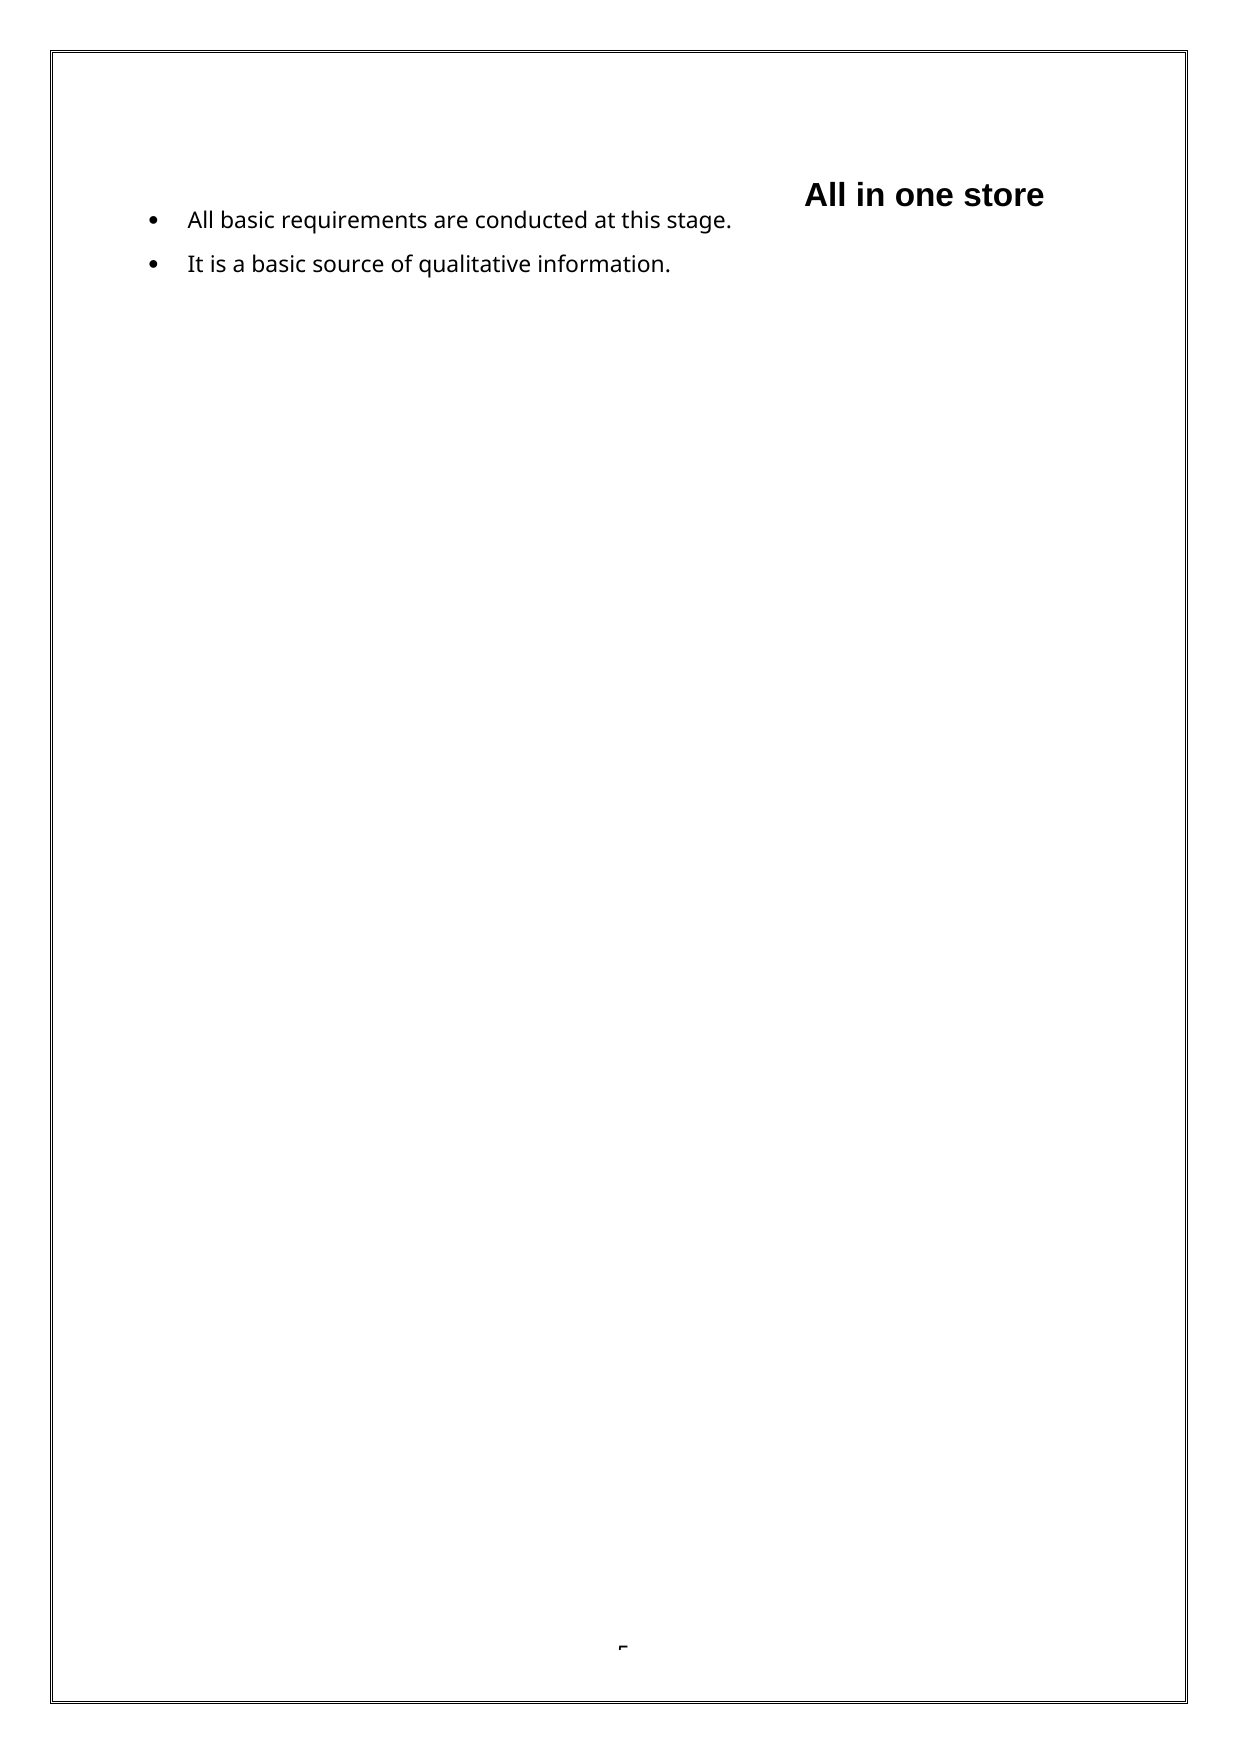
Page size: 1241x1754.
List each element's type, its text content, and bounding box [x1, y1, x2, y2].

list It is a basic source of qualitative information. [149, 248, 1185, 279]
list All basic requirements are conducted at this stage. [149, 204, 1185, 235]
